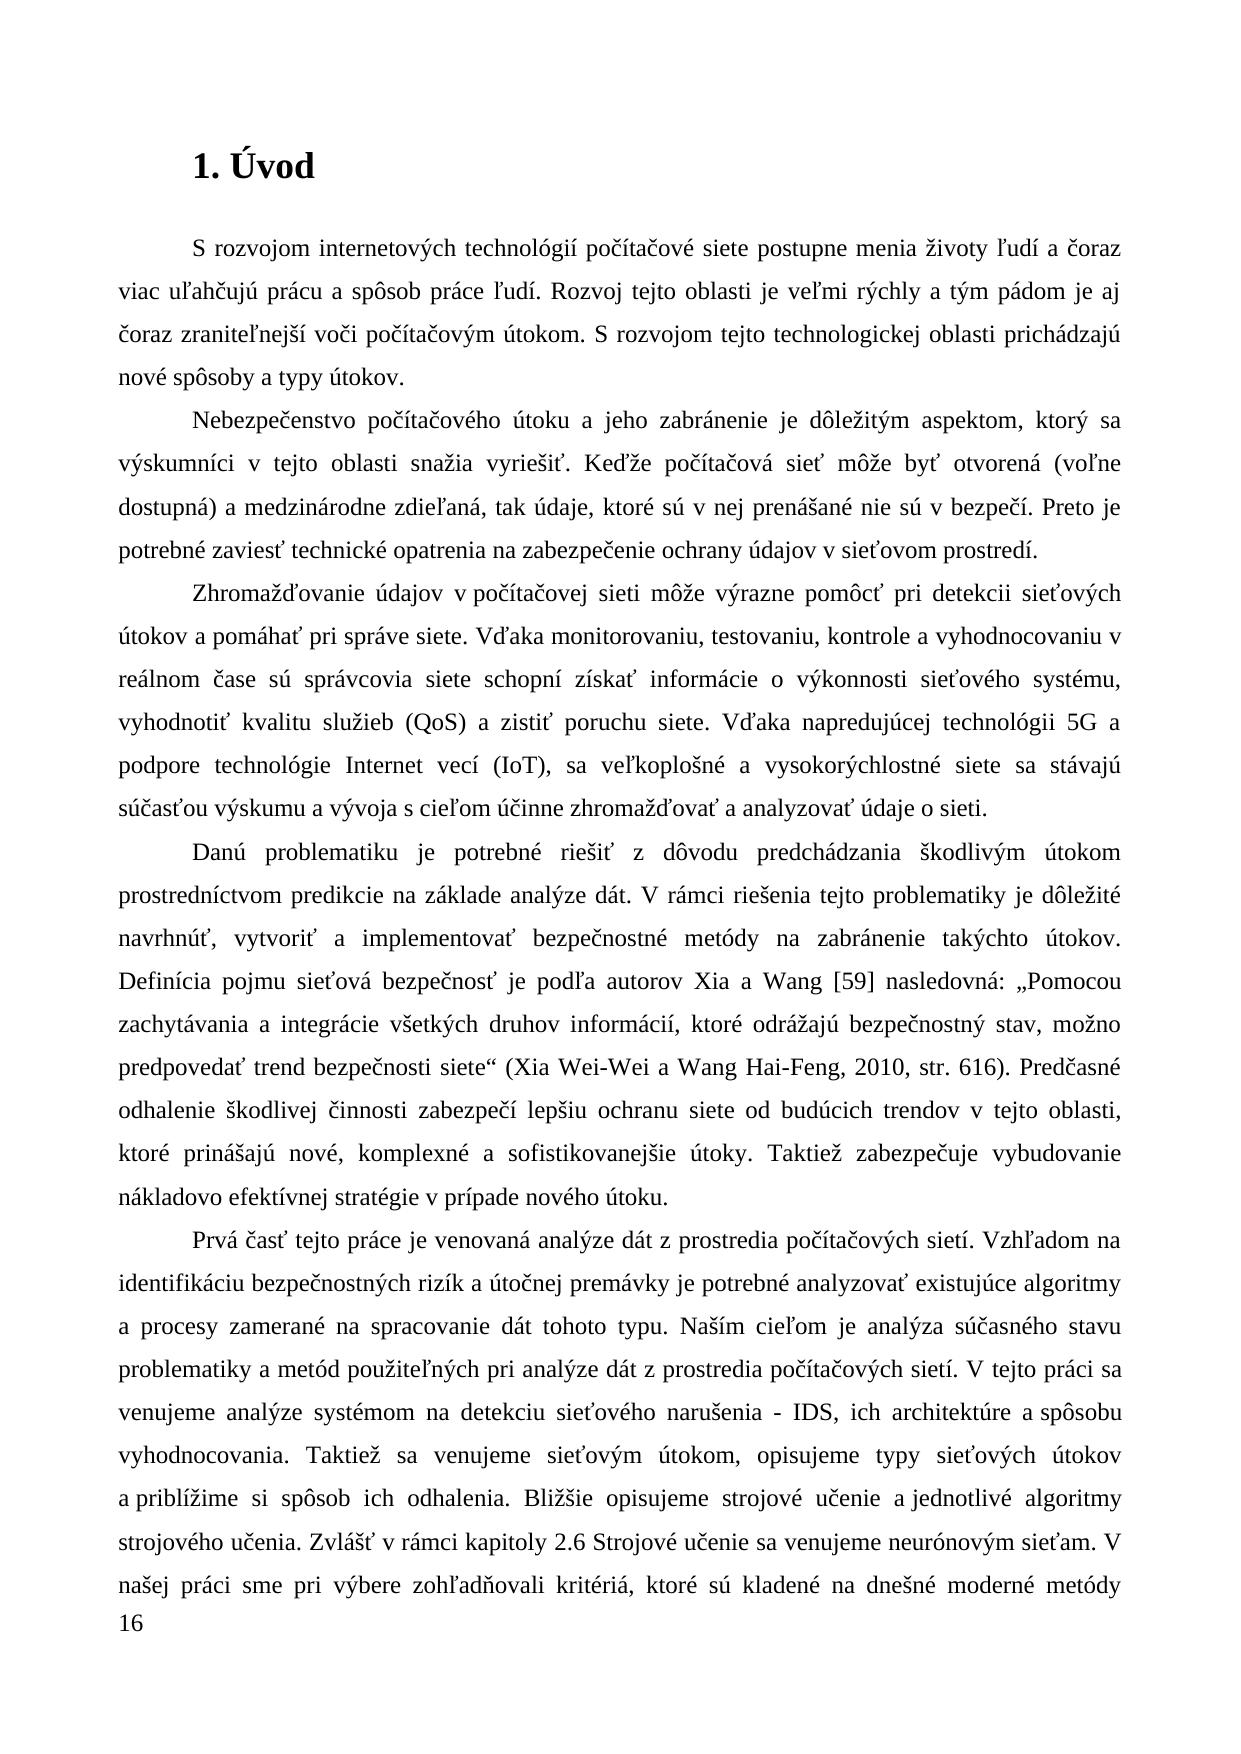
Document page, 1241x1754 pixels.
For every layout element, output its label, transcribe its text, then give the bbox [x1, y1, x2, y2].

text Nebezpečenstvo počítačového útoku a jeho zabránenie je dôležitým aspektom, ktorý sa výskumníci v tejto oblasti snažia vyriešiť. Keďže počítačová sieť môže byť otvorená (voľne dostupná) a medzinárodne zdieľaná, tak údaje, ktoré sú v nej prenášané nie sú v bezpečí. Preto je potrebné zaviesť technické opatrenia na zabezpečenie ochrany údajov v sieťovom prostredí. [118, 405, 1122, 563]
text S rozvojom internetových technológií počítačové siete postupne menia životy ľudí a čoraz viac uľahčujú prácu a spôsob práce ľudí. Rozvoj tejto oblasti je veľmi rýchly a tým pádom je aj čoraz zraniteľnejší voči počítačovým útokom. S rozvojom tejto technologickej oblasti prichádzajú nové spôsoby a typy útokov. [118, 233, 1122, 391]
subtitle Úvod [192, 143, 1122, 186]
text Zhromažďovanie údajov v počítačovej sieti môže výrazne pomôcť pri detekcii sieťových útokov a pomáhať pri správe siete. Vďaka monitorovaniu, testovaniu, kontrole a vyhodnocovaniu v reálnom čase sú správcovia siete schopní získať informácie o výkonnosti sieťového systému, vyhodnotiť kvalitu služieb (QoS) a zistiť poruchu siete. Vďaka napredujúcej technológii 5G a podpore technológie Internet vecí (IoT), sa veľkoplošné a vysokorýchlostné siete sa stávajú súčasťou výskumu a vývoja s cieľom účinne zhromažďovať a analyzovať údaje o sieti. [118, 578, 1122, 822]
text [118, 1225, 1122, 1598]
text Danú problematiku je potrebné riešiť z dôvodu predchádzania škodlivým útokom prostredníctvom predikcie na základe analýze dát. V rámci riešenia tejto problematiky je dôležité navrhnúť, vytvoriť a implementovať bezpečnostné metódy na zabránenie takýchto útokov. Definícia pojmu sieťová bezpečnosť je podľa autorov Xia a Wang [59] nasledovná: „Pomocou zachytávania a integrácie všetkých druhov informácií, ktoré odrážajú bezpečnostný stav, možno predpovedať trend bezpečnosti siete“ (Xia Wei-Wei a Wang Hai-Feng, 2010, str. 616). Predčasné odhalenie škodlivej činnosti zabezpečí lepšiu ochranu siete od budúcich trendov v tejto oblasti, ktoré prinášajú nové, komplexné a sofistikovanejšie útoky. Taktiež zabezpečuje vybudovanie nákladovo efektívnej stratégie v prípade nového útoku. [118, 837, 1122, 1210]
